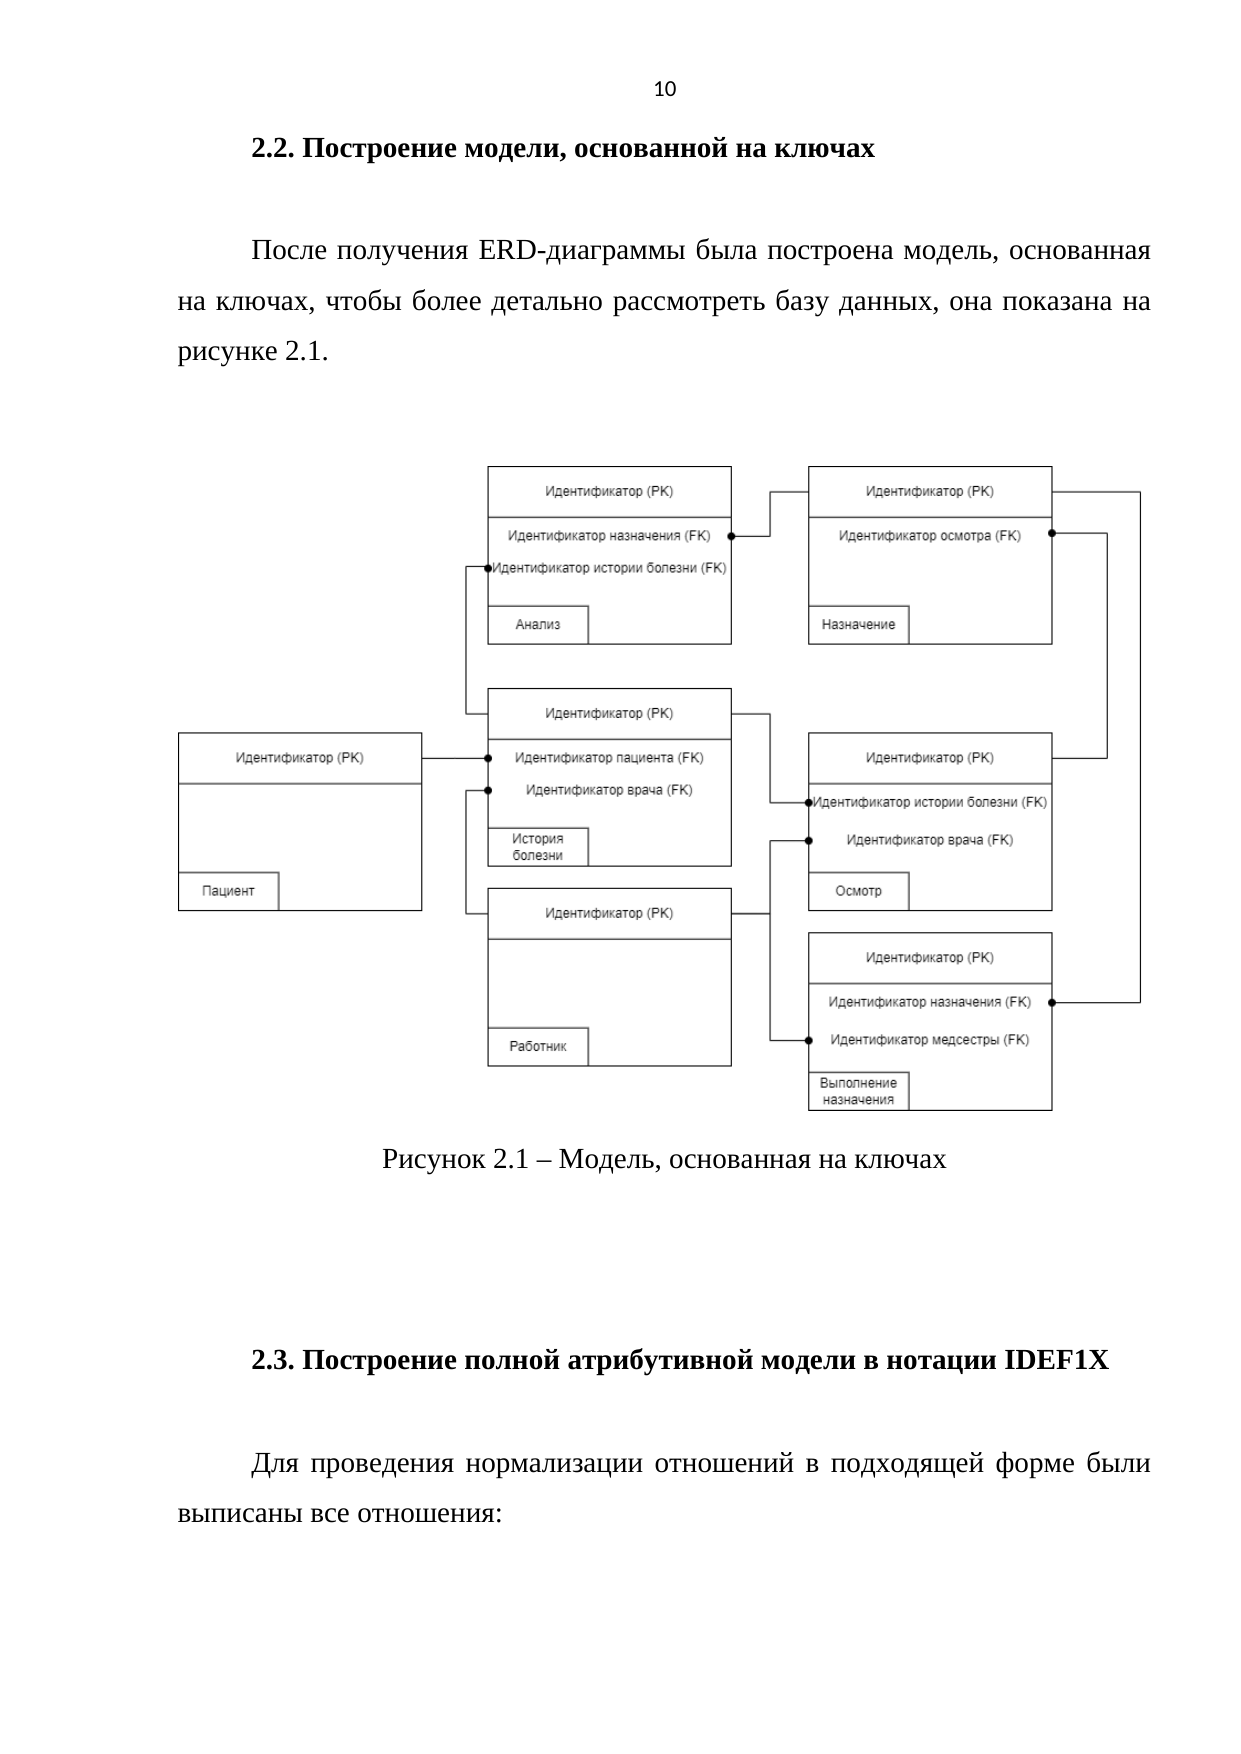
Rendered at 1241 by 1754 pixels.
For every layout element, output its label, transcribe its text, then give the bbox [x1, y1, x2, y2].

text Рисунок 2.1 – Модель, основанная на ключах [177, 1141, 1152, 1175]
text Для проведения нормализации отношений в подходящей форме были выписаны все отношения: [177, 1445, 1152, 1528]
picture [178, 466, 1151, 1111]
text После получения ERD-диаграммы была построена модель, основанная на ключах, чтобы более детально рассмотреть базу данных, она показана на рисунке 2.1. [177, 232, 1152, 366]
subtitle 2.3. Построение полной атрибутивной модели в нотации IDEF1X [177, 1342, 1152, 1376]
subtitle 2.2. Построение модели, основанной на ключах [177, 130, 1152, 163]
